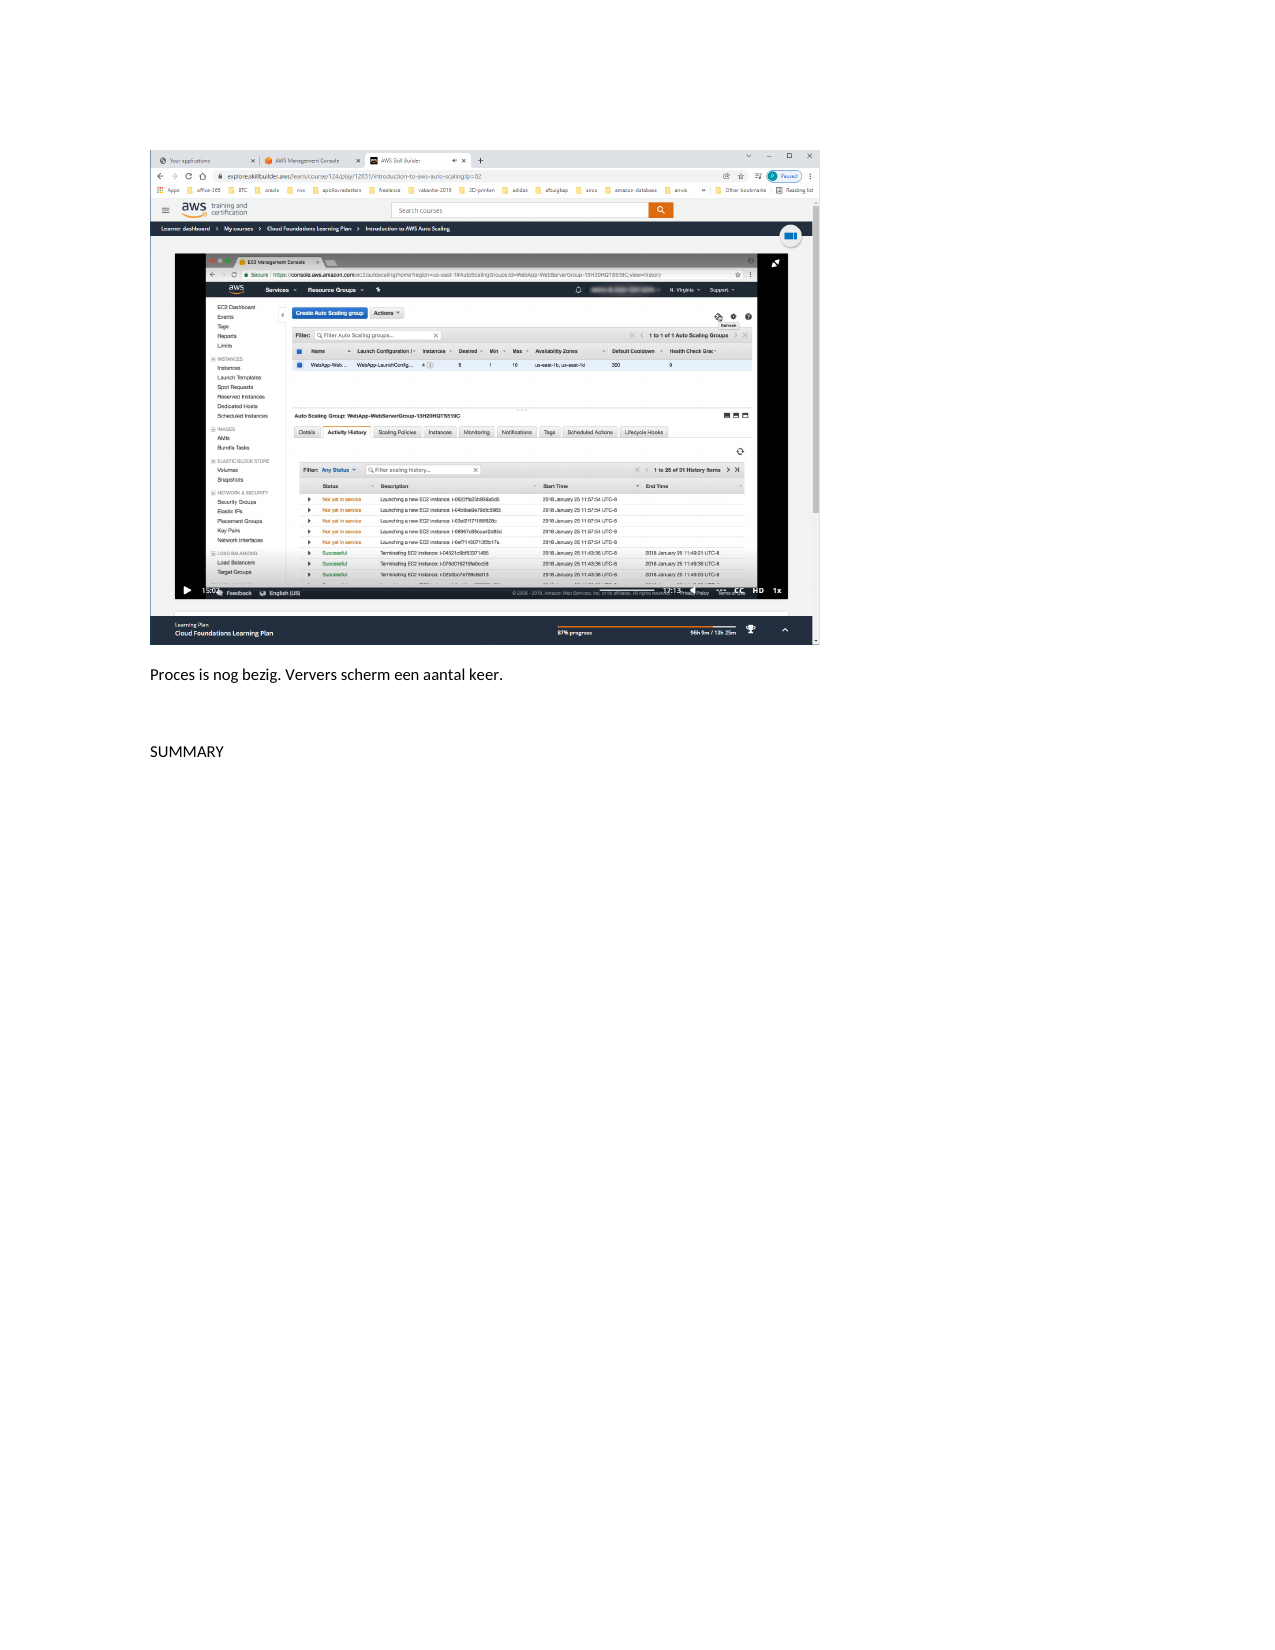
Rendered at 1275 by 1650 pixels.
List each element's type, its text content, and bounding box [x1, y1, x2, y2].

text SUMMARY [150, 741, 1125, 761]
text Proces is nog bezig. Ververs scherm een aantal keer. [150, 664, 1125, 684]
picture [150, 150, 820, 645]
